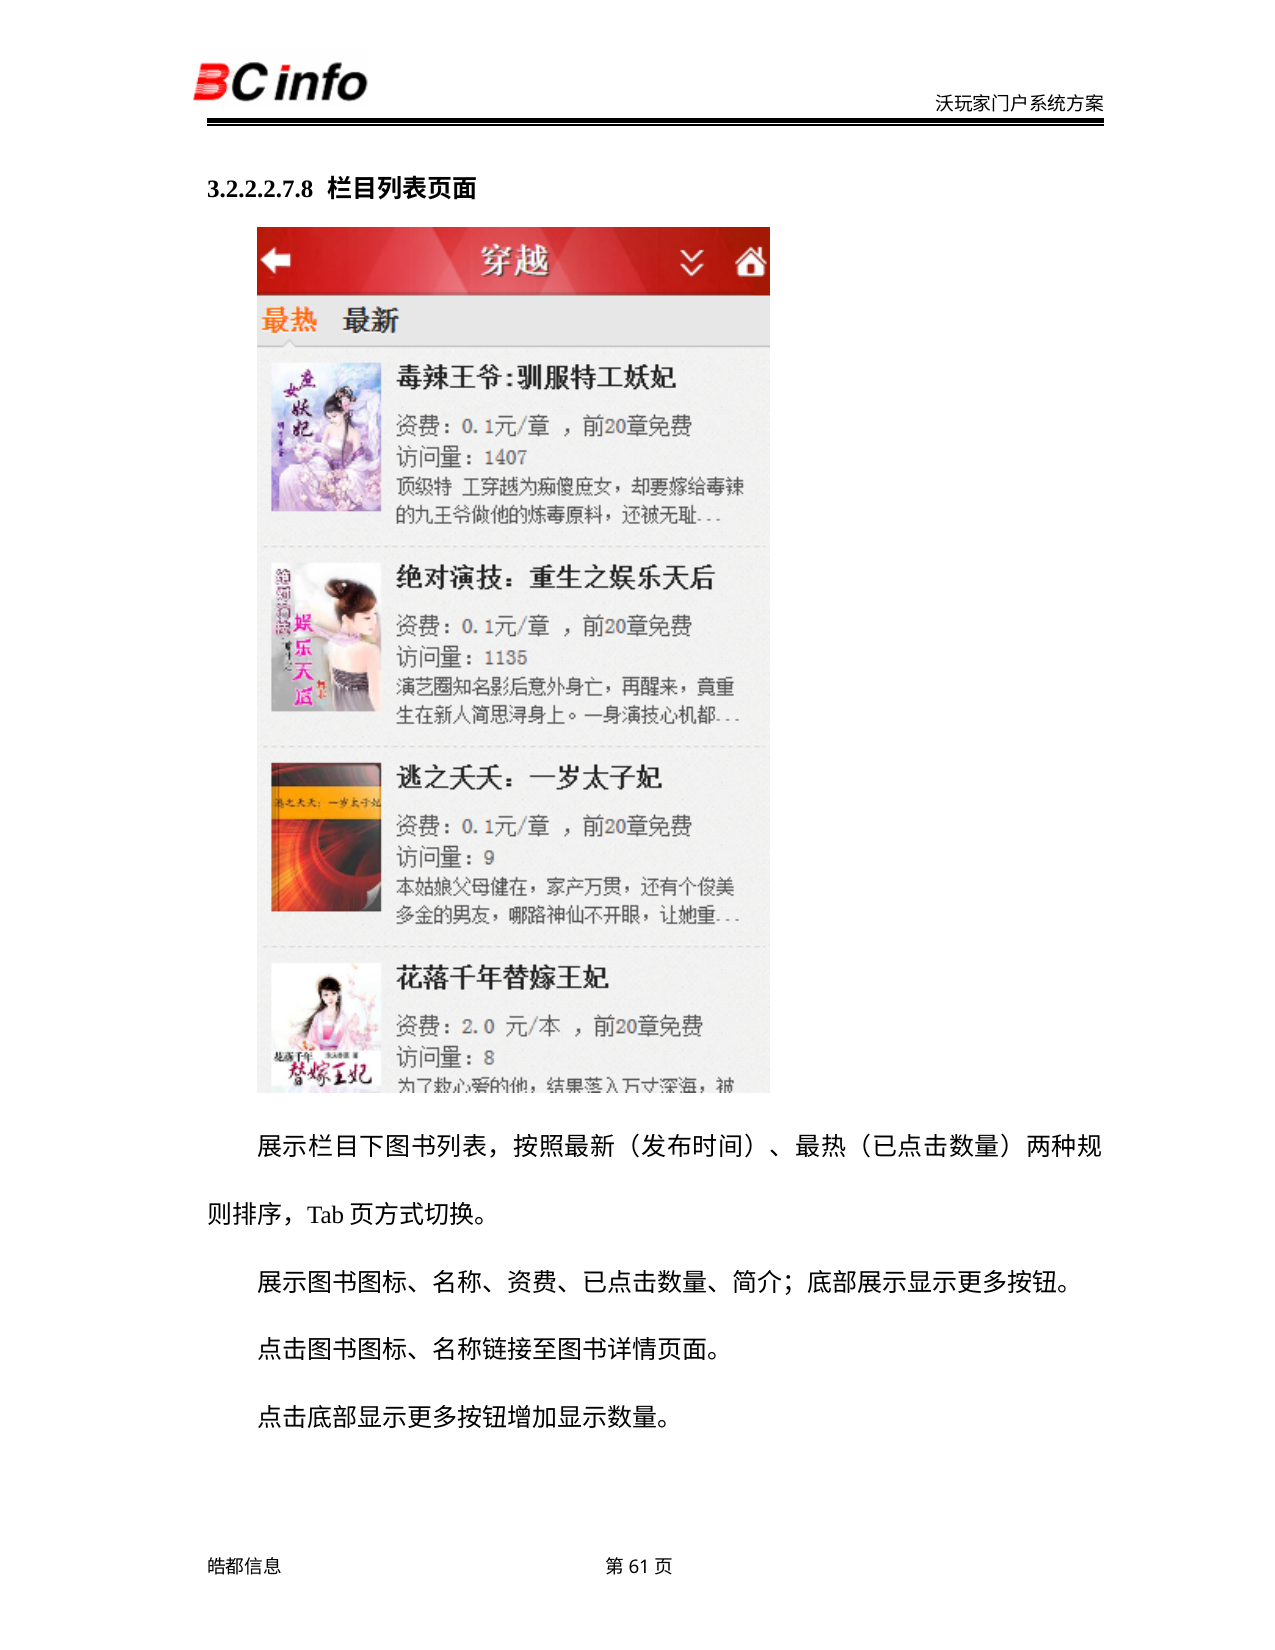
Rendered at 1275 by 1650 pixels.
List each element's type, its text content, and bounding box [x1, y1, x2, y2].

text 点击底部显示更多按钮增加显示数量。 [207, 1382, 1104, 1450]
subtitle 栏目列表页面 [207, 153, 1104, 221]
text 展示图书图标、名称、资费、已点击数量、简介；底部展示显示更多按钮。 [207, 1246, 1104, 1314]
text 展示栏目下图书列表，按照最新（发布时间）、最热（已点击数量）两种规则排序，Tab页方式切换。 [207, 1110, 1104, 1246]
picture [257, 227, 770, 1093]
text 点击图书图标、名称链接至图书详情页面。 [207, 1314, 1104, 1382]
picture [192, 48, 370, 107]
